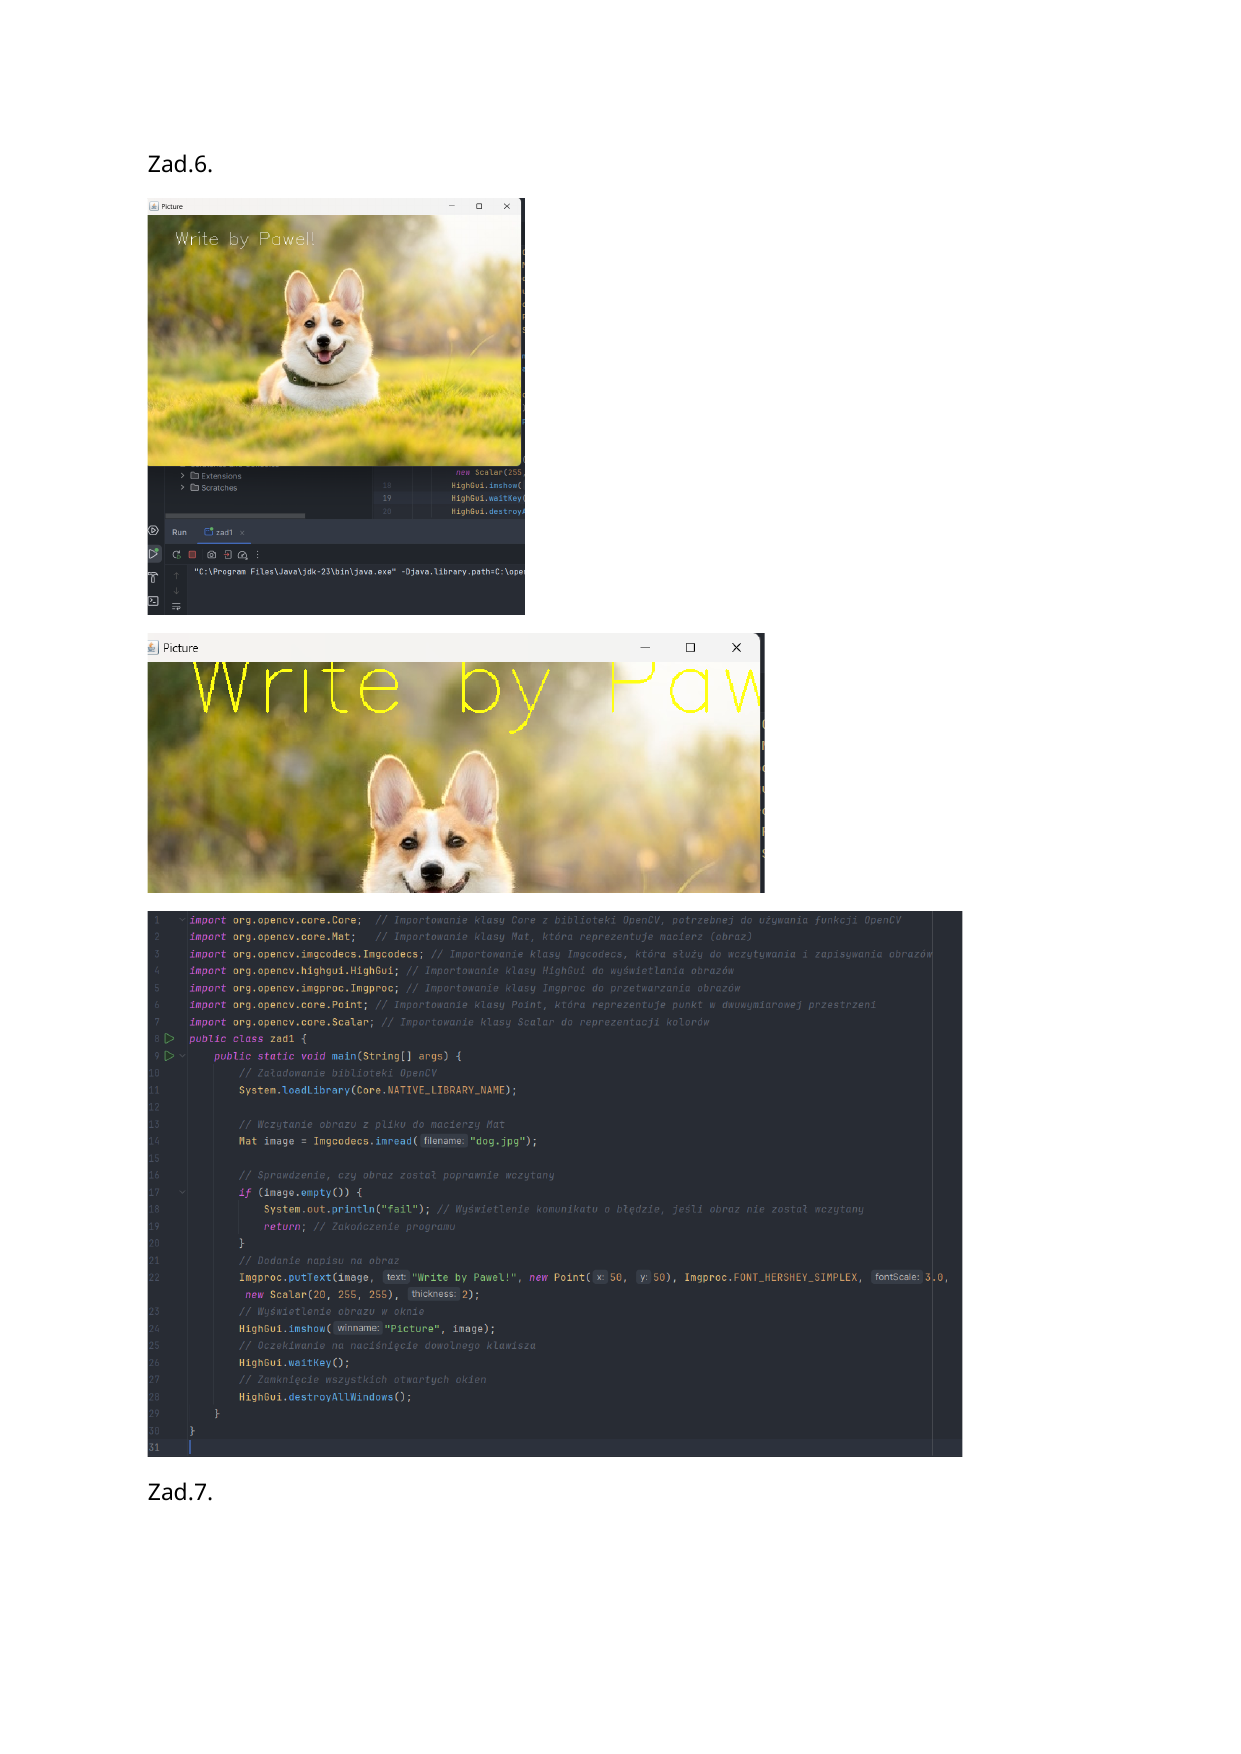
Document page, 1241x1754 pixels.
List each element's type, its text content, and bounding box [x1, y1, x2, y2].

text Zad.7. [148, 1476, 1093, 1507]
picture [147, 633, 765, 893]
picture [147, 198, 525, 615]
picture [147, 911, 963, 1457]
text Zad.6. [148, 148, 1093, 179]
